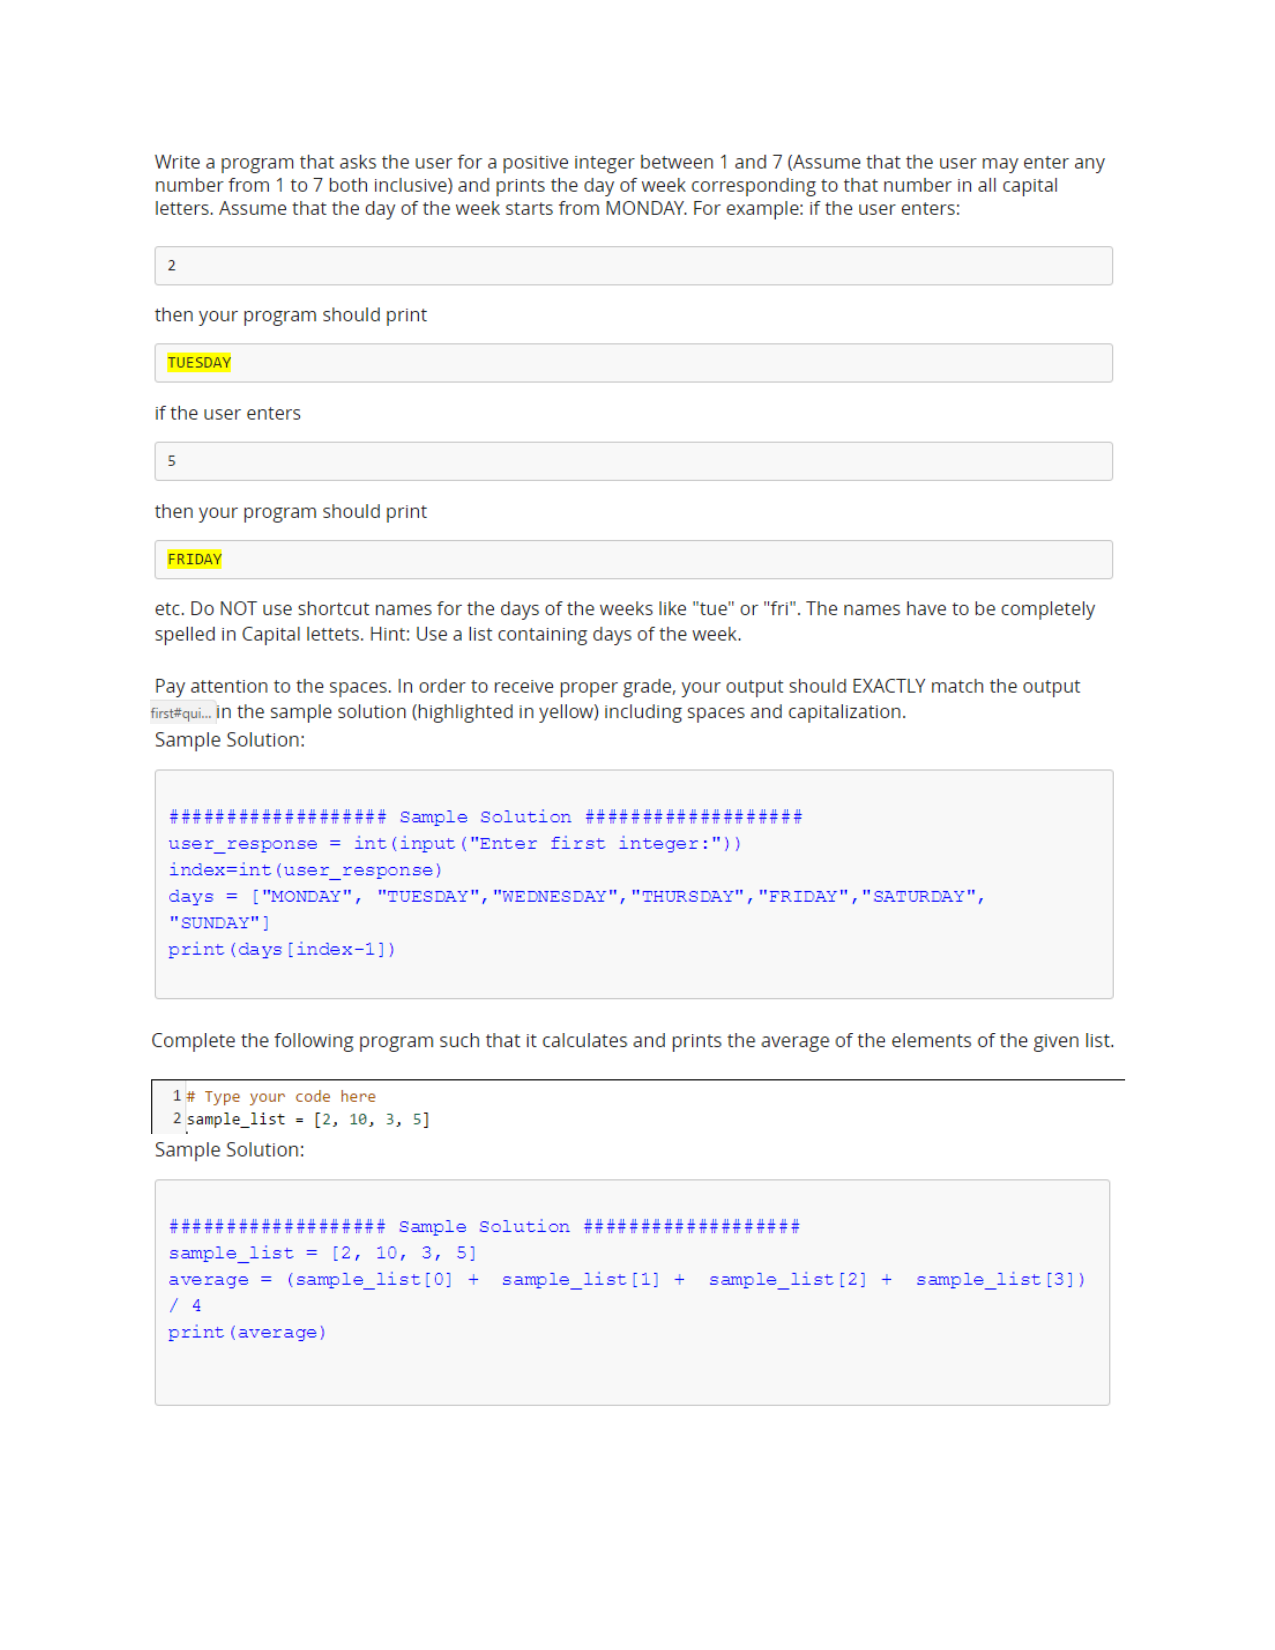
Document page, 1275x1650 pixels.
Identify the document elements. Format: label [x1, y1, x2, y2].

picture [150, 150, 1125, 724]
picture [150, 1135, 1125, 1424]
picture [150, 1033, 1125, 1134]
picture [150, 725, 1125, 1015]
